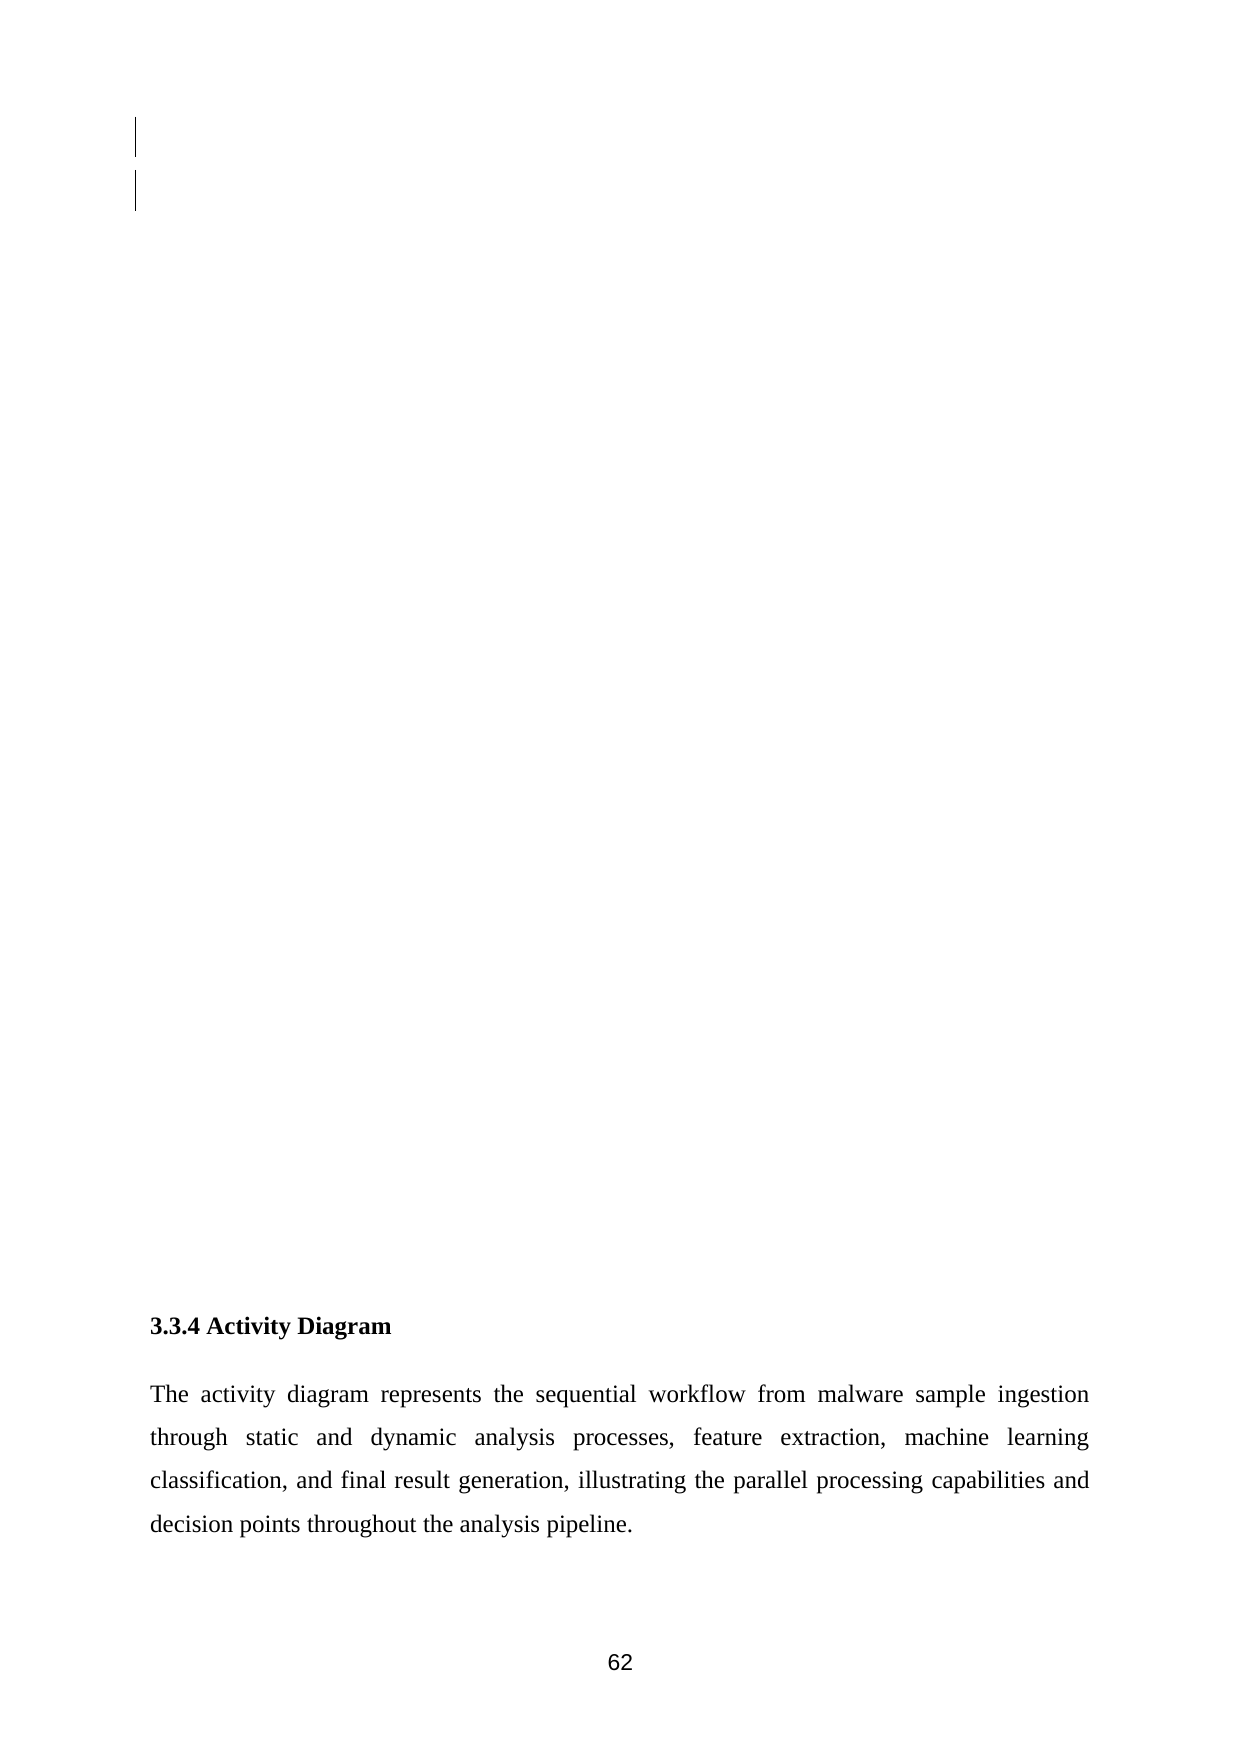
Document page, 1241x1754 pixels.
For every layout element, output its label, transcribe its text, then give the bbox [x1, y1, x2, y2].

text The activity diagram represents the sequential workflow from malware sample ingestion through static and dynamic analysis processes, feature extraction, machine learning classification, and final result generation, illustrating the parallel processing capabilities and decision points throughout the analysis pipeline. [150, 1379, 1090, 1537]
subtitle 3.3.4 Activity Diagram [150, 1311, 1090, 1340]
